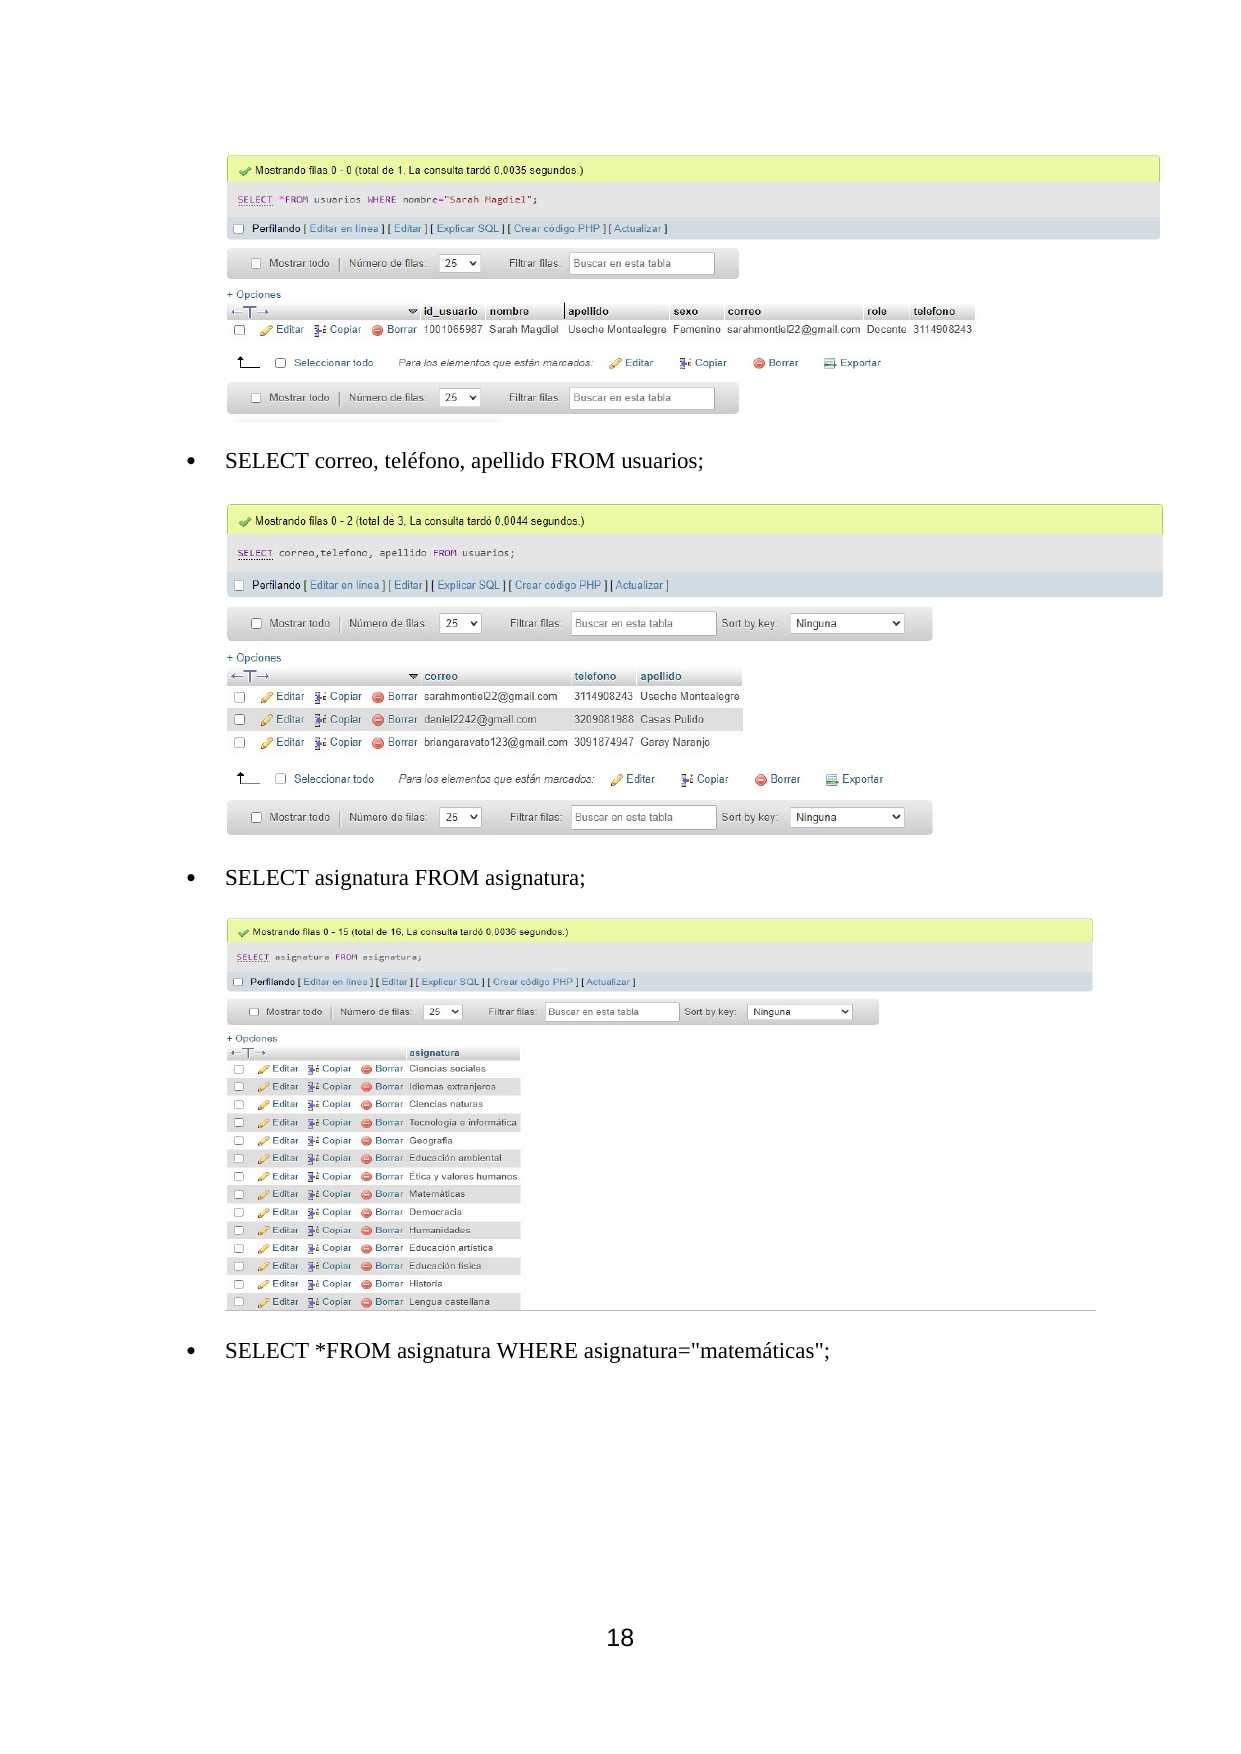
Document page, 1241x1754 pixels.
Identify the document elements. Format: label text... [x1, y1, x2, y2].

list SELECT correo, teléfono, apellido FROM usuarios; [187, 448, 1090, 474]
list SELECT asignatura FROM asignatura; [187, 864, 1090, 891]
picture [225, 150, 1165, 422]
picture [225, 500, 1165, 839]
list SELECT *FROM asignatura WHERE asignatura="matemáticas"; [187, 1337, 1090, 1364]
picture [225, 917, 1096, 1311]
